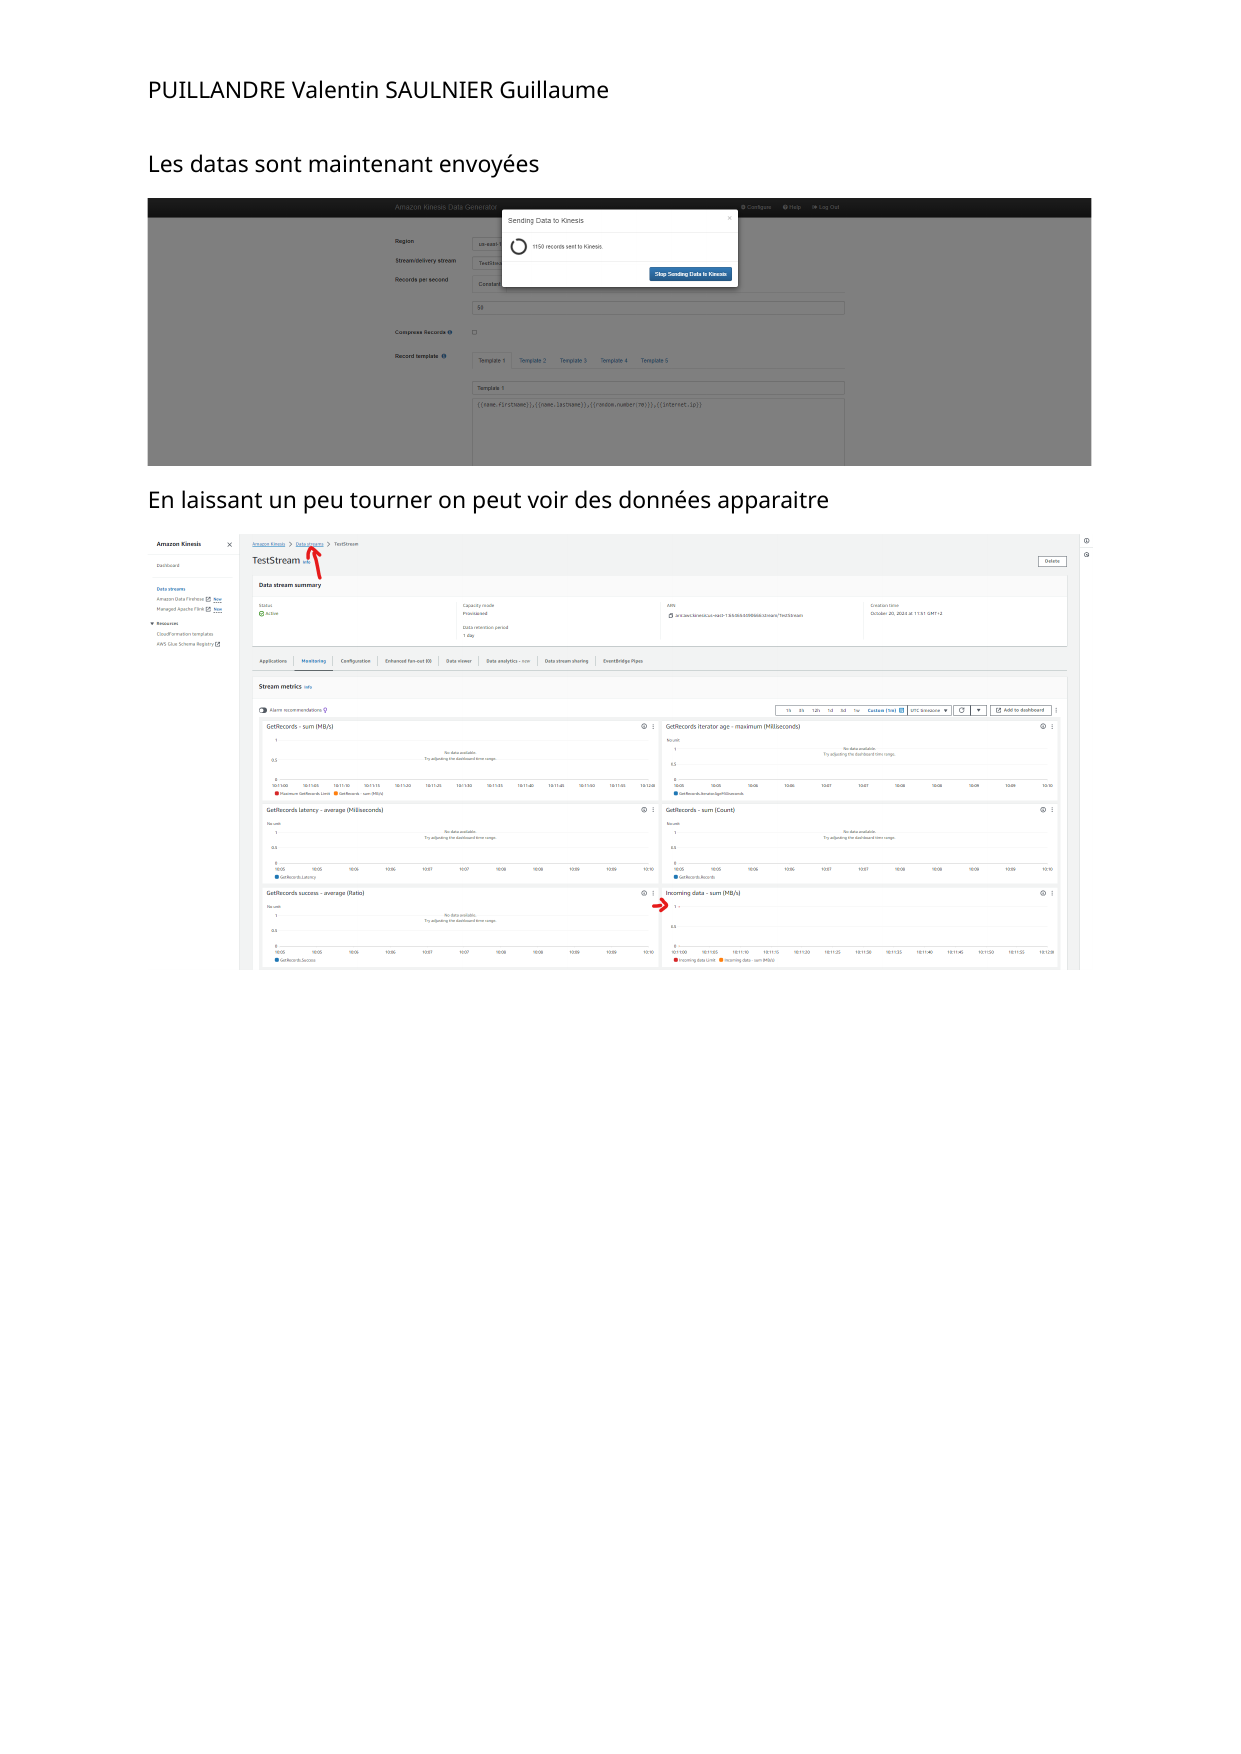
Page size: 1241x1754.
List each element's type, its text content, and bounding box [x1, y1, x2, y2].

text En laissant un peu tourner on peut voir des données apparaitre [148, 484, 1093, 516]
picture [147, 534, 1093, 970]
text Les datas sont maintenant envoyées [148, 148, 1093, 179]
picture [147, 198, 1092, 466]
